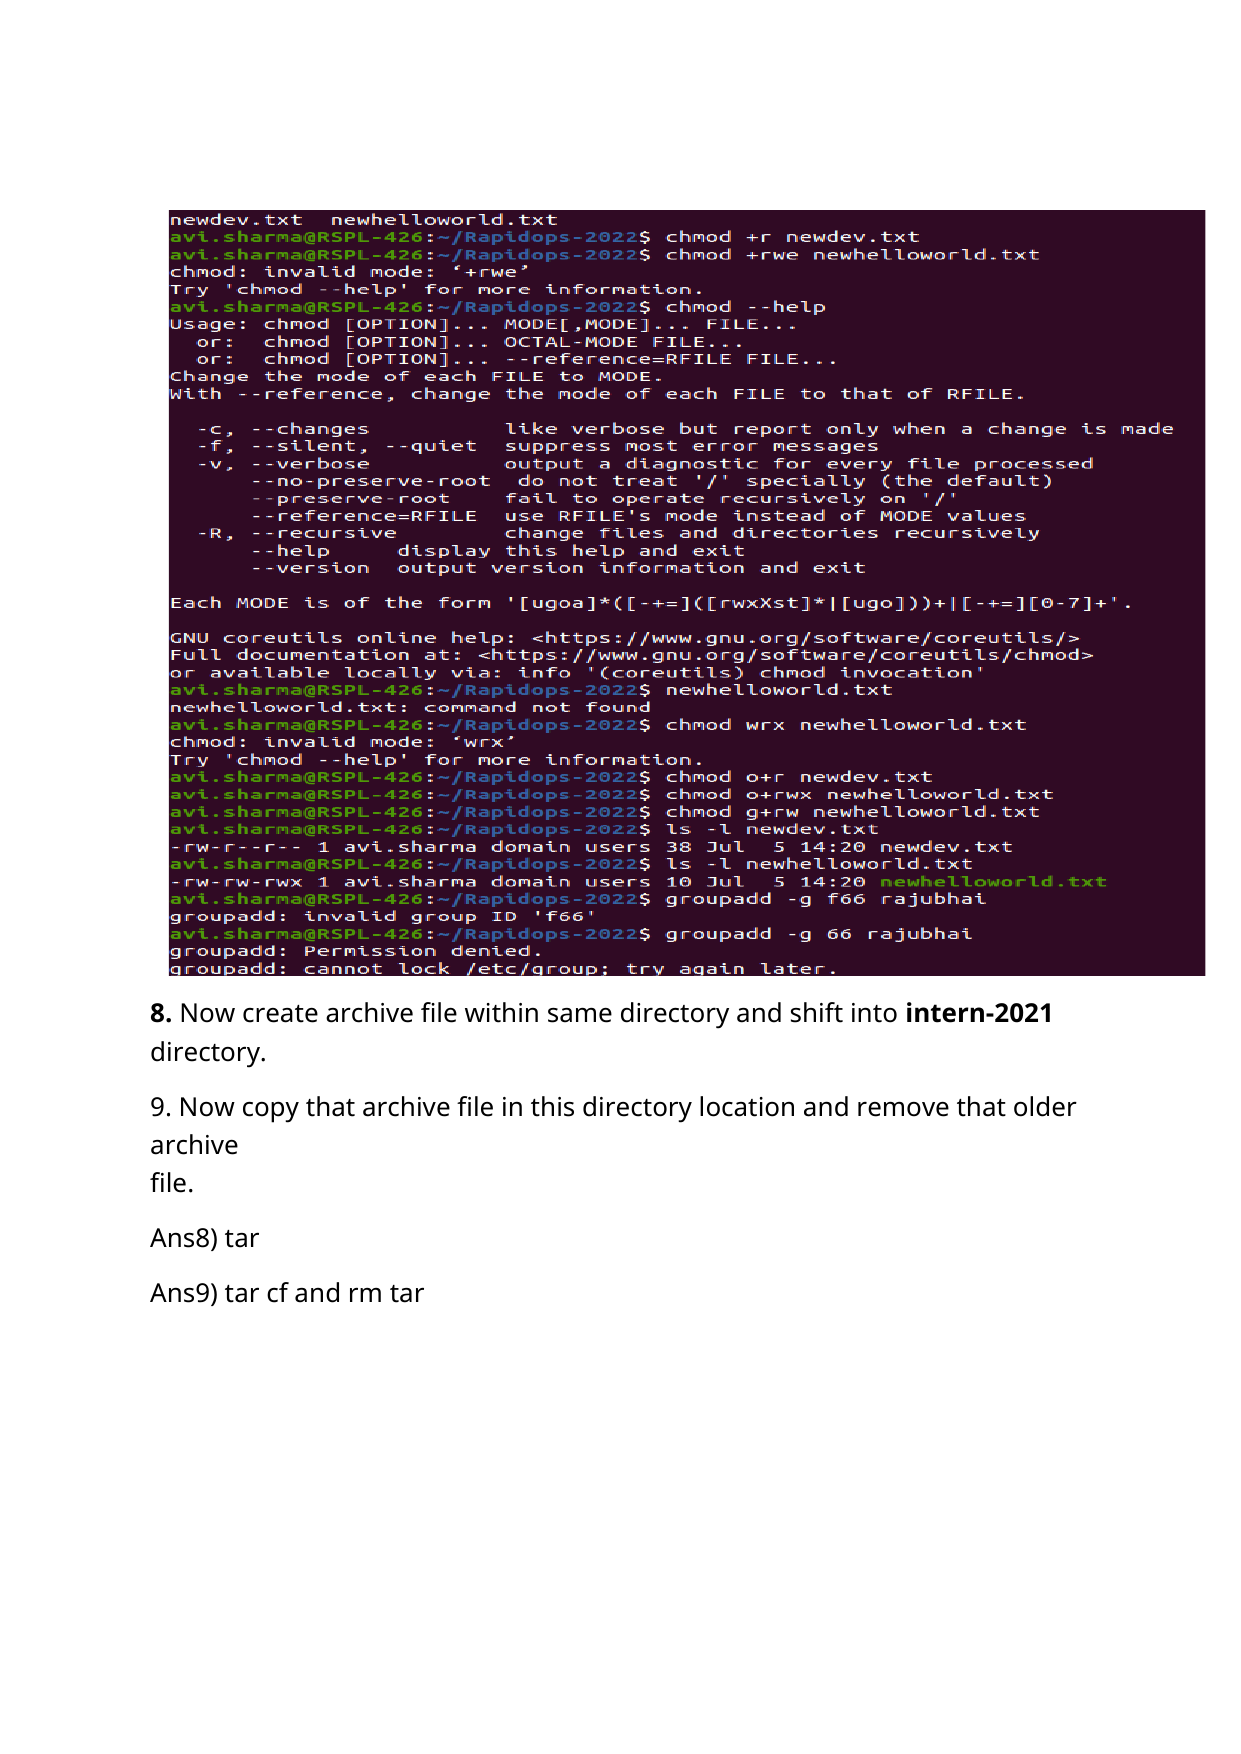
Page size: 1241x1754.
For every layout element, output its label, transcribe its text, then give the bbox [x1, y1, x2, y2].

text 8. Now create archive file within same directory and shift into intern-2021 directory. [150, 995, 1090, 1069]
text 9. Now copy that archive file in this directory location and remove that older archive file. [150, 1088, 1090, 1200]
text Ans8) tar [150, 1220, 1090, 1255]
text Ans9) tar cf and rm tar [150, 1275, 1090, 1310]
